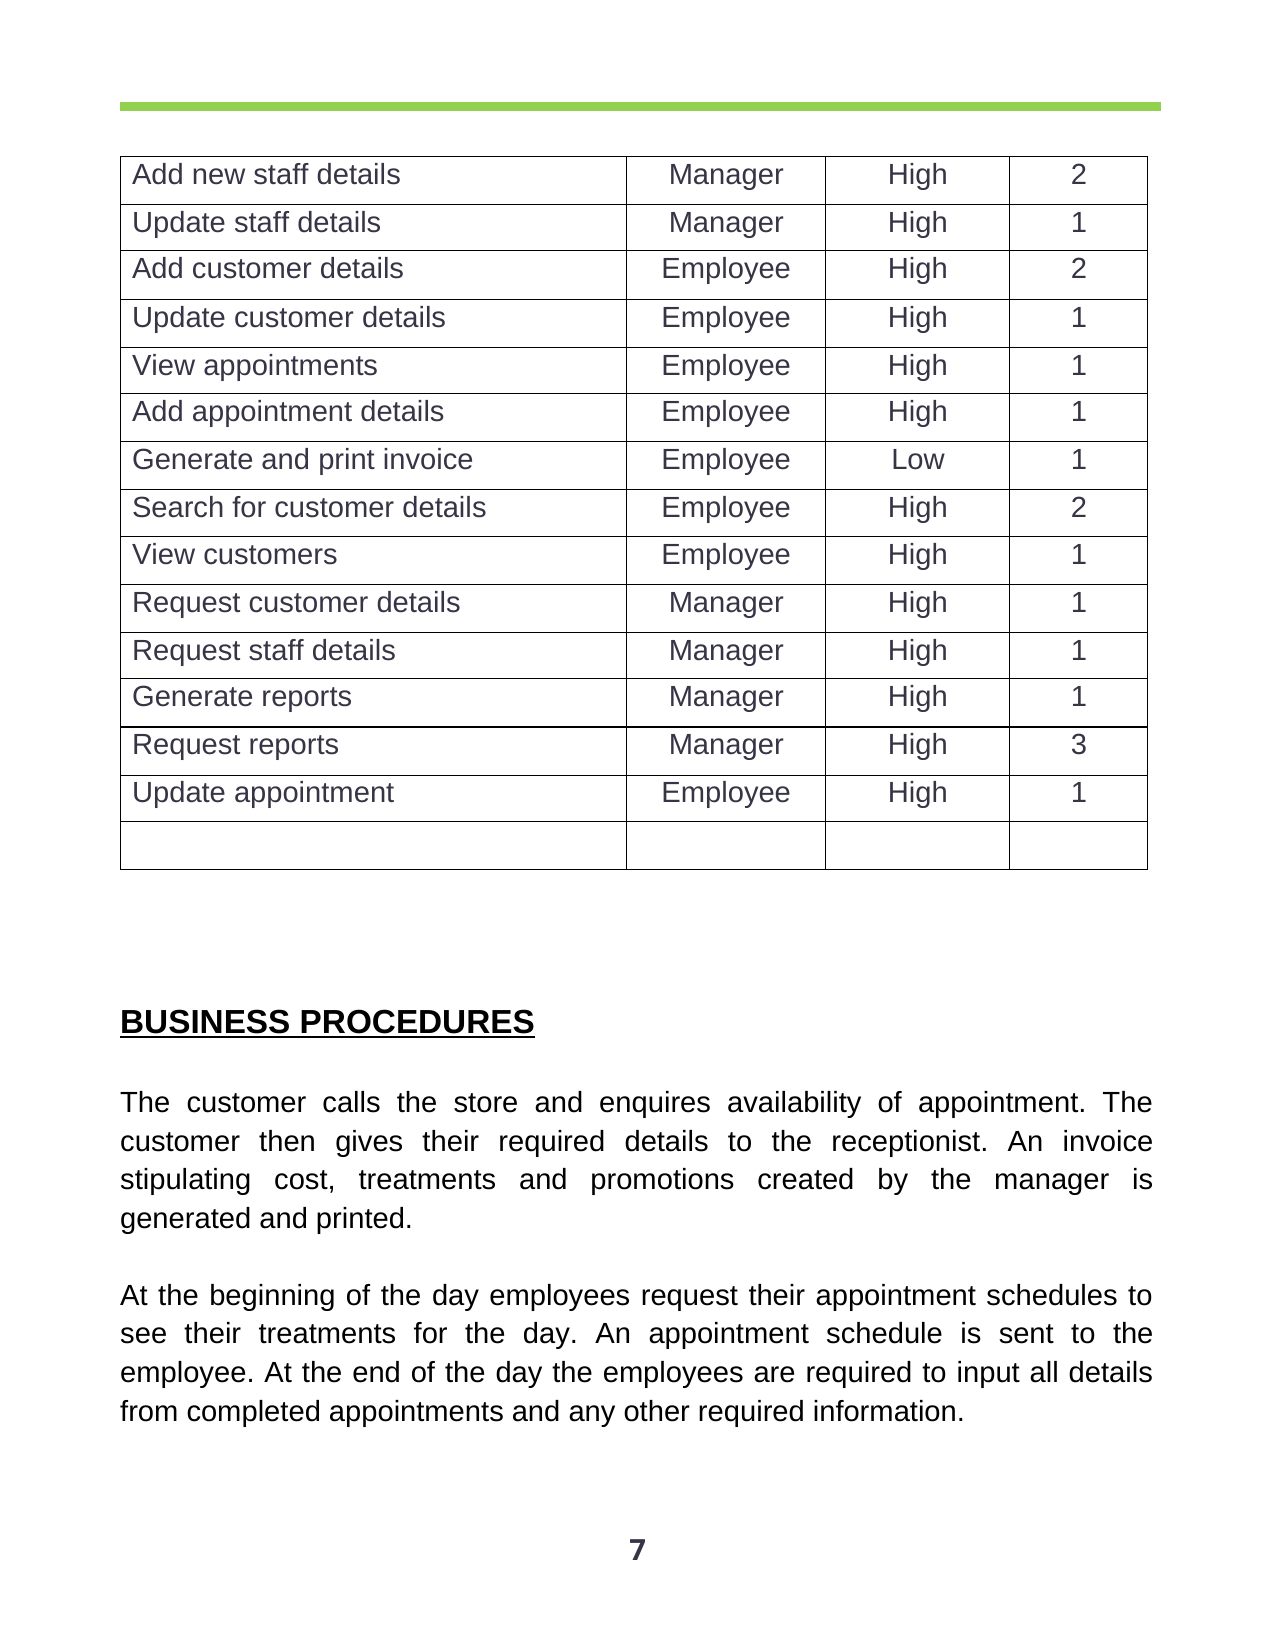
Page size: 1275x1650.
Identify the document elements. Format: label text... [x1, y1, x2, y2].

table_cell Generate and print invoice [121, 442, 626, 489]
table_cell 1 [1010, 679, 1147, 726]
table_cell High [826, 394, 1009, 441]
table_cell 1 [1010, 394, 1147, 441]
table_cell 1 [1010, 300, 1147, 347]
table_cell 2 [1010, 251, 1147, 298]
table_cell Low [826, 442, 1009, 489]
table_cell Update appointment [121, 776, 626, 821]
table_cell Generate reports [121, 679, 626, 726]
table_cell Employee [627, 776, 825, 821]
table_cell Employee [627, 442, 825, 489]
table_cell High [826, 679, 1009, 726]
table_cell Employee [627, 537, 825, 584]
table_cell High [826, 157, 1009, 204]
table_cell View customers [121, 537, 626, 584]
table_cell High [826, 205, 1009, 250]
table_cell 1 [1010, 205, 1147, 250]
table_cell Manager [627, 633, 825, 678]
table_cell High [826, 537, 1009, 584]
table_cell Add appointment details [121, 394, 626, 441]
table_cell Update customer details [121, 300, 626, 347]
table_cell Employee [627, 251, 825, 298]
table_cell [826, 822, 1009, 869]
table_cell [1010, 822, 1147, 869]
table_cell High [826, 728, 1009, 774]
table_cell High [826, 251, 1009, 298]
table_cell Add customer details [121, 251, 626, 298]
table_cell Request staff details [121, 633, 626, 678]
table_cell Employee [627, 394, 825, 441]
table_cell [121, 822, 626, 869]
text BUSINESS PROCEDURES [120, 1002, 1155, 1041]
table_cell Add new staff details [121, 157, 626, 204]
table_cell Search for customer details [121, 490, 626, 536]
table_cell Employee [627, 300, 825, 347]
table_cell Request reports [121, 728, 626, 774]
table_cell 3 [1010, 728, 1147, 774]
table_cell Manager [627, 728, 825, 774]
table_cell High [826, 348, 1009, 393]
table_cell Request customer details [121, 585, 626, 632]
table_cell Employee [627, 348, 825, 393]
table_cell View appointments [121, 348, 626, 393]
table_cell 2 [1010, 490, 1147, 536]
table_cell [627, 822, 825, 869]
table_cell Employee [627, 490, 825, 536]
table_cell 1 [1010, 348, 1147, 393]
table_cell 1 [1010, 537, 1147, 584]
table_cell Manager [627, 157, 825, 204]
table_cell 1 [1010, 776, 1147, 821]
table_cell 2 [1010, 157, 1147, 204]
table_cell Manager [627, 585, 825, 632]
table_cell High [826, 776, 1009, 821]
table_cell High [826, 490, 1009, 536]
table_cell High [826, 300, 1009, 347]
table_cell Update staff details [121, 205, 626, 250]
text The customer calls the store and enquires availability of appointment. The customer then gives their required details to the receptionist. An invoice stipulating cost, treatments and promotions created by the manager is generated and printed. [120, 1085, 1155, 1234]
table_cell Manager [627, 679, 825, 726]
text At the beginning of the day employees request their appointment schedules to see their treatments for the day. An appointment schedule is sent to the employee. At the end of the day the employees are required to input all details from completed appointments and any other required information. [120, 1278, 1155, 1427]
table_cell 1 [1010, 585, 1147, 632]
table_cell High [826, 633, 1009, 678]
table_cell High [826, 585, 1009, 632]
table_cell 1 [1010, 633, 1147, 678]
table_cell 1 [1010, 442, 1147, 489]
table_cell Manager [627, 205, 825, 250]
